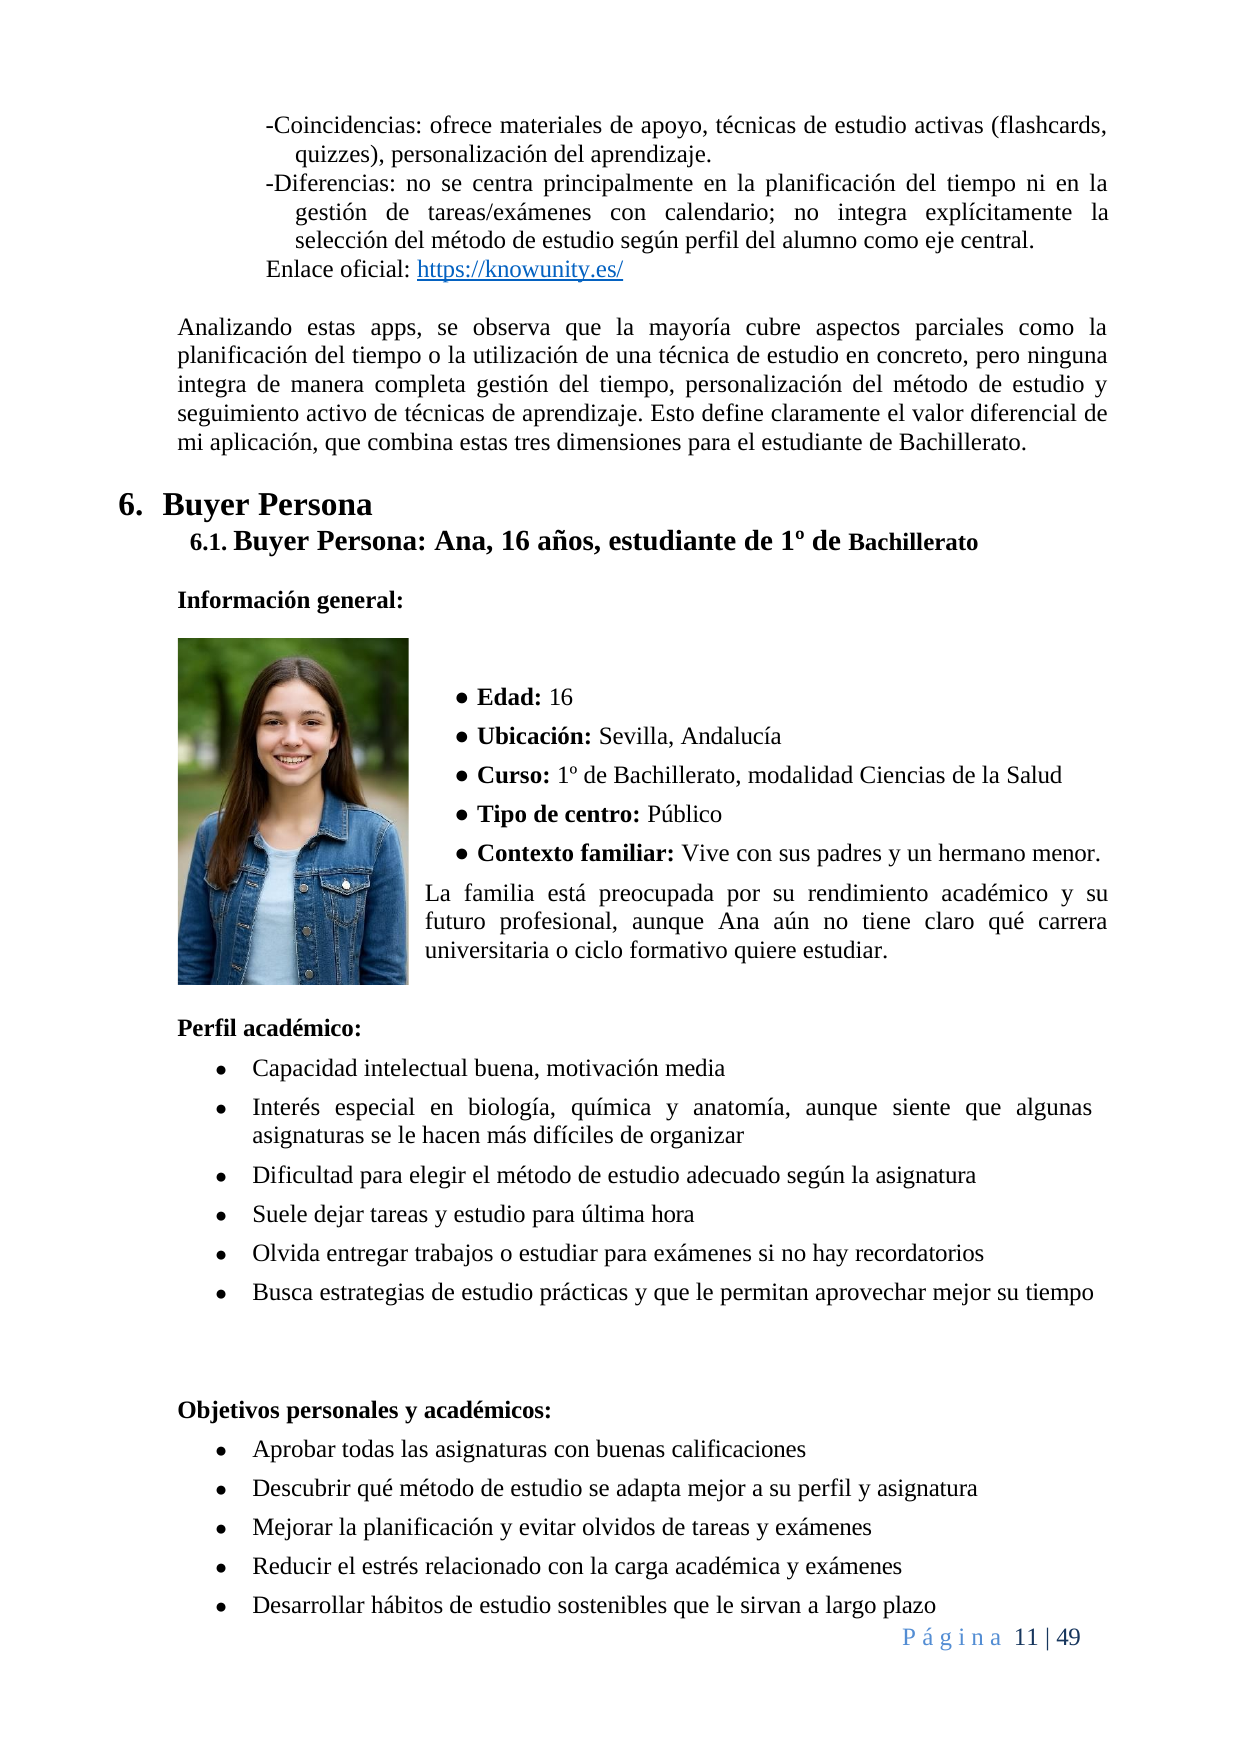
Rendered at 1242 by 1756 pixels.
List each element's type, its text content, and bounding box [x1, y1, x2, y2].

list Edad: 16 [454, 682, 1212, 711]
list Curso: 1º de Bachillerato, modalidad Ciencias de la Salud [454, 760, 1212, 789]
list Descubrir qué método de estudio se adapta mejor a su perfil y asignatura [214, 1473, 1212, 1502]
list Desarrollar hábitos de estudio sostenibles que le sirvan a largo plazo [214, 1591, 1212, 1619]
text Perfil académico: [177, 1013, 1212, 1042]
list Dificultad para elegir el método de estudio adecuado según la asignatura [214, 1160, 1212, 1188]
subtitle Buyer Persona [118, 484, 1212, 523]
list Reducir el estrés relacionado con la carga académica y exámenes [214, 1551, 1212, 1580]
list Buyer Persona: Ana, 16 años, estudiante de 1º de Bachillerato Información general: [177, 523, 1109, 614]
picture [177, 638, 409, 985]
text -Diferencias: no se centra principalmente en la planificación del tiempo ni en la gestión de tareas/exámenes con calendario; no integra explícitamente la selección del método de estudio según perfil del alumno como eje central. [265, 168, 1109, 254]
list Aprobar todas las asignaturas con buenas calificaciones [214, 1434, 1212, 1463]
list Contexto familiar: Vive con sus padres y un hermano menor. [454, 838, 1212, 867]
list Mejorar la planificación y evitar olvidos de tareas y exámenes [214, 1512, 1212, 1541]
text Objetivos personales y académicos: [177, 1395, 1212, 1423]
list Busca estrategias de estudio prácticas y que le permitan aprovechar mejor su tiempo [214, 1277, 1212, 1306]
list Olvida entregar trabajos o estudiar para exámenes si no hay recordatorios [214, 1238, 1212, 1267]
text Analizando estas apps, se observa que la mayoría cubre aspectos parciales como la planificación del tiempo o la utilización de una técnica de estudio en concreto, pero ninguna integra de manera completa gestión del tiempo, personalización del método de estudio y seguimiento activo de técnicas de aprendizaje. Esto define claramente el valor diferencial de mi aplicación, que combina estas tres dimensiones para el estudiante de Bachillerato. [177, 312, 1108, 456]
list Interés especial en biología, química y anatomía, aunque siente que algunas asignaturas se le hacen más difíciles de organizar [214, 1092, 1108, 1149]
text -Coincidencias: ofrece materiales de apoyo, técnicas de estudio activas (flashcards, quizzes), personalización del aprendizaje. [265, 110, 1108, 168]
text La familia está preocupada por su rendimiento académico y su futuro profesional, aunque Ana aún no tiene claro qué carrera universitaria o ciclo formativo quiere estudiar. [424, 878, 1108, 964]
list Ubicación: Sevilla, Andalucía [454, 721, 1212, 749]
text Enlace oficial: https://knowunity.es/ [266, 254, 1212, 283]
list Tipo de centro: Público [454, 799, 1212, 828]
list Capacidad intelectual buena, motivación media [214, 1053, 1212, 1081]
list Suele dejar tareas y estudio para última hora [214, 1199, 1212, 1228]
